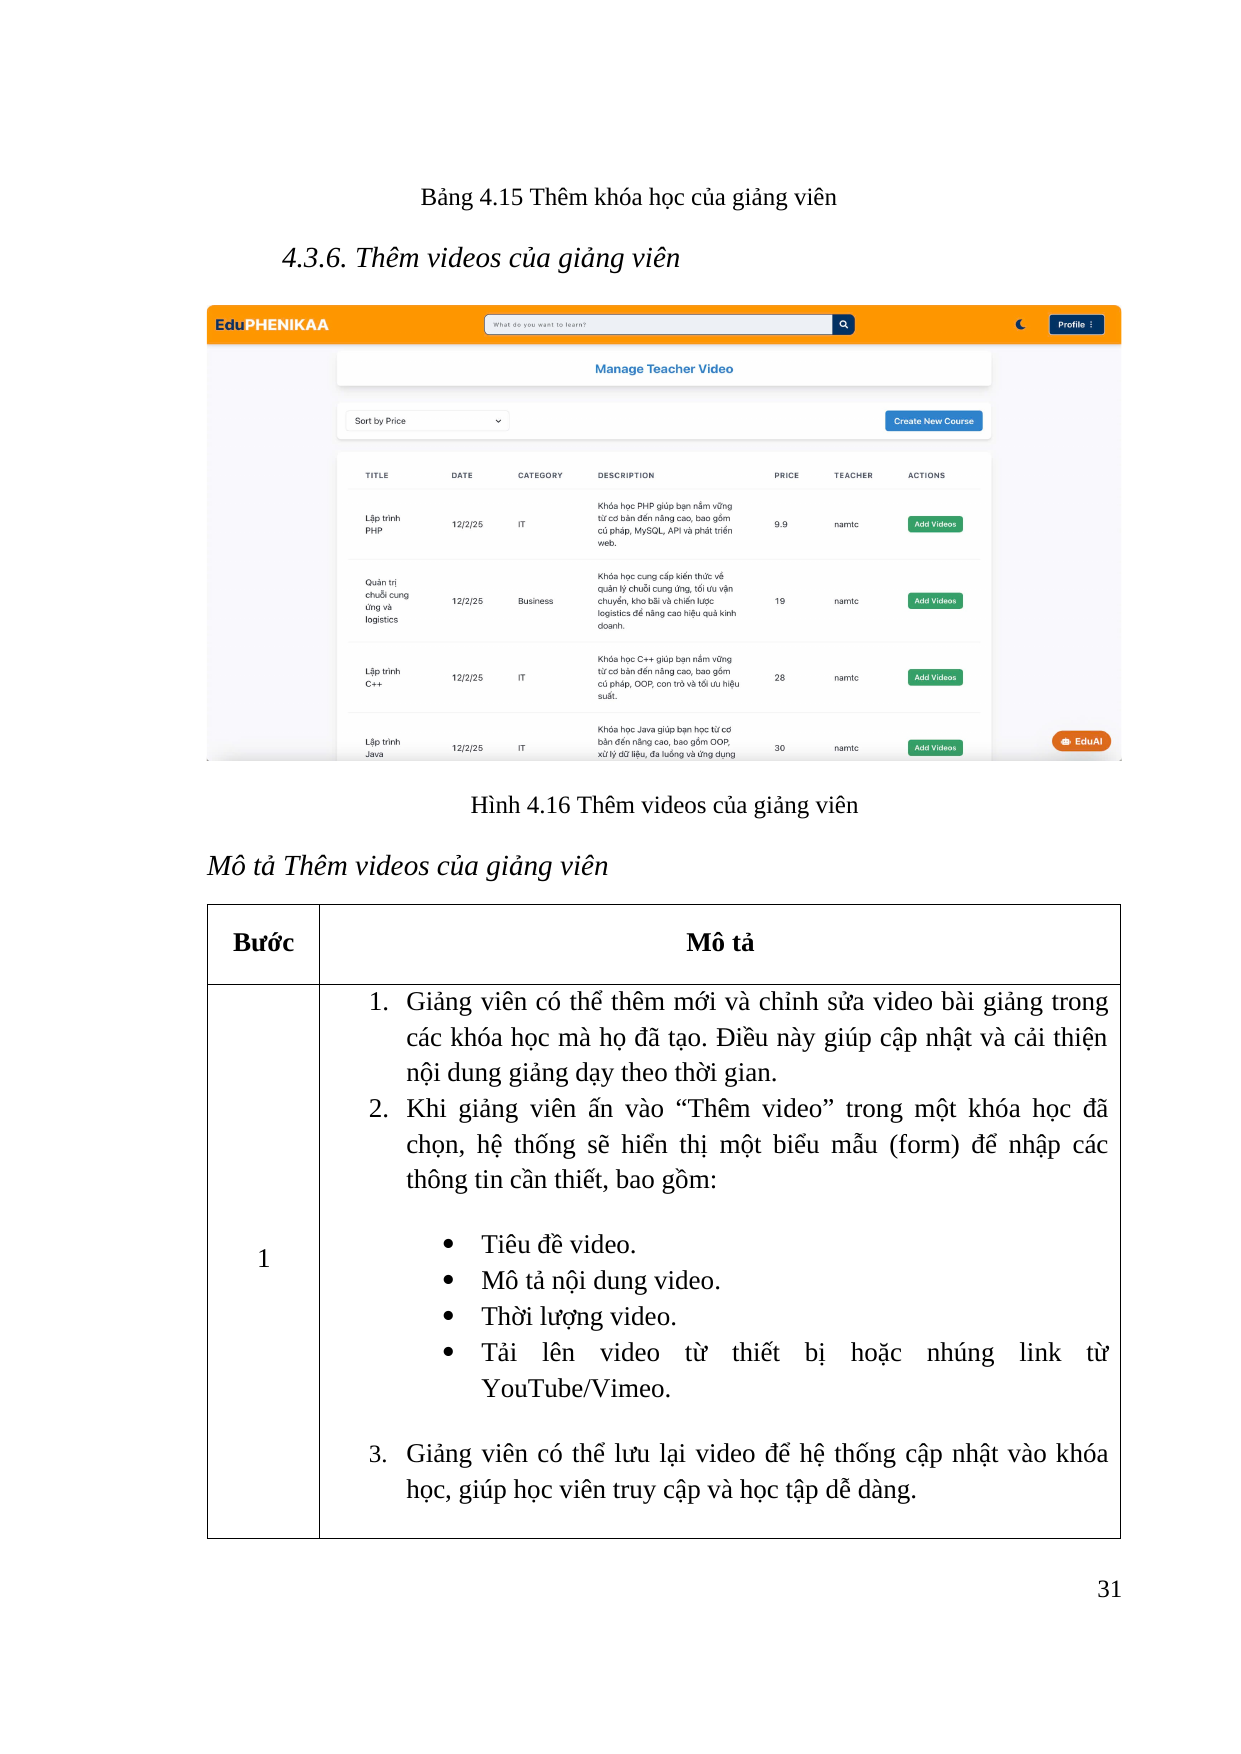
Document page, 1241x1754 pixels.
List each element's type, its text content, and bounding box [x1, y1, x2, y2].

picture [206, 305, 1122, 761]
text Mô tả Thêm videos của giảng viên [207, 848, 1122, 882]
subtitle 4.3.6. Thêm videos của giảng viên [207, 241, 1122, 274]
table_header Bước [208, 905, 319, 984]
table_header Mô tả [320, 905, 1120, 984]
table_cell 1 [208, 985, 319, 1537]
text Hình 4.16 Thêm videos của giảng viên [207, 790, 1122, 819]
table_cell Giảng viên có thể thêm mới và chỉnh sửa video bài giảng trong các khóa học mà họ đã tạo. Điều này giúp cập nhật và cải thiện nội dung giảng dạy theo thời gian. Khi giảng viên ấn vào “Thêm video” trong một khóa học đã chọn, hệ thống sẽ hiển thị một biểu mẫu (form) để nhập các thông tin cần thiết, bao gồm: Tiêu đề video. Mô tả nội dung video. Thời lượng video. Tải lên video từ thiết bị hoặc nhúng link từ YouTube/Vimeo. Giảng viên có thể lưu lại video để hệ thống cập nhật vào khóa học, giúp học viên truy cập và học tập dễ dàng. [320, 985, 1120, 1537]
text Bảng 4.15 Thêm khóa học của giảng viên [89, 182, 1168, 211]
